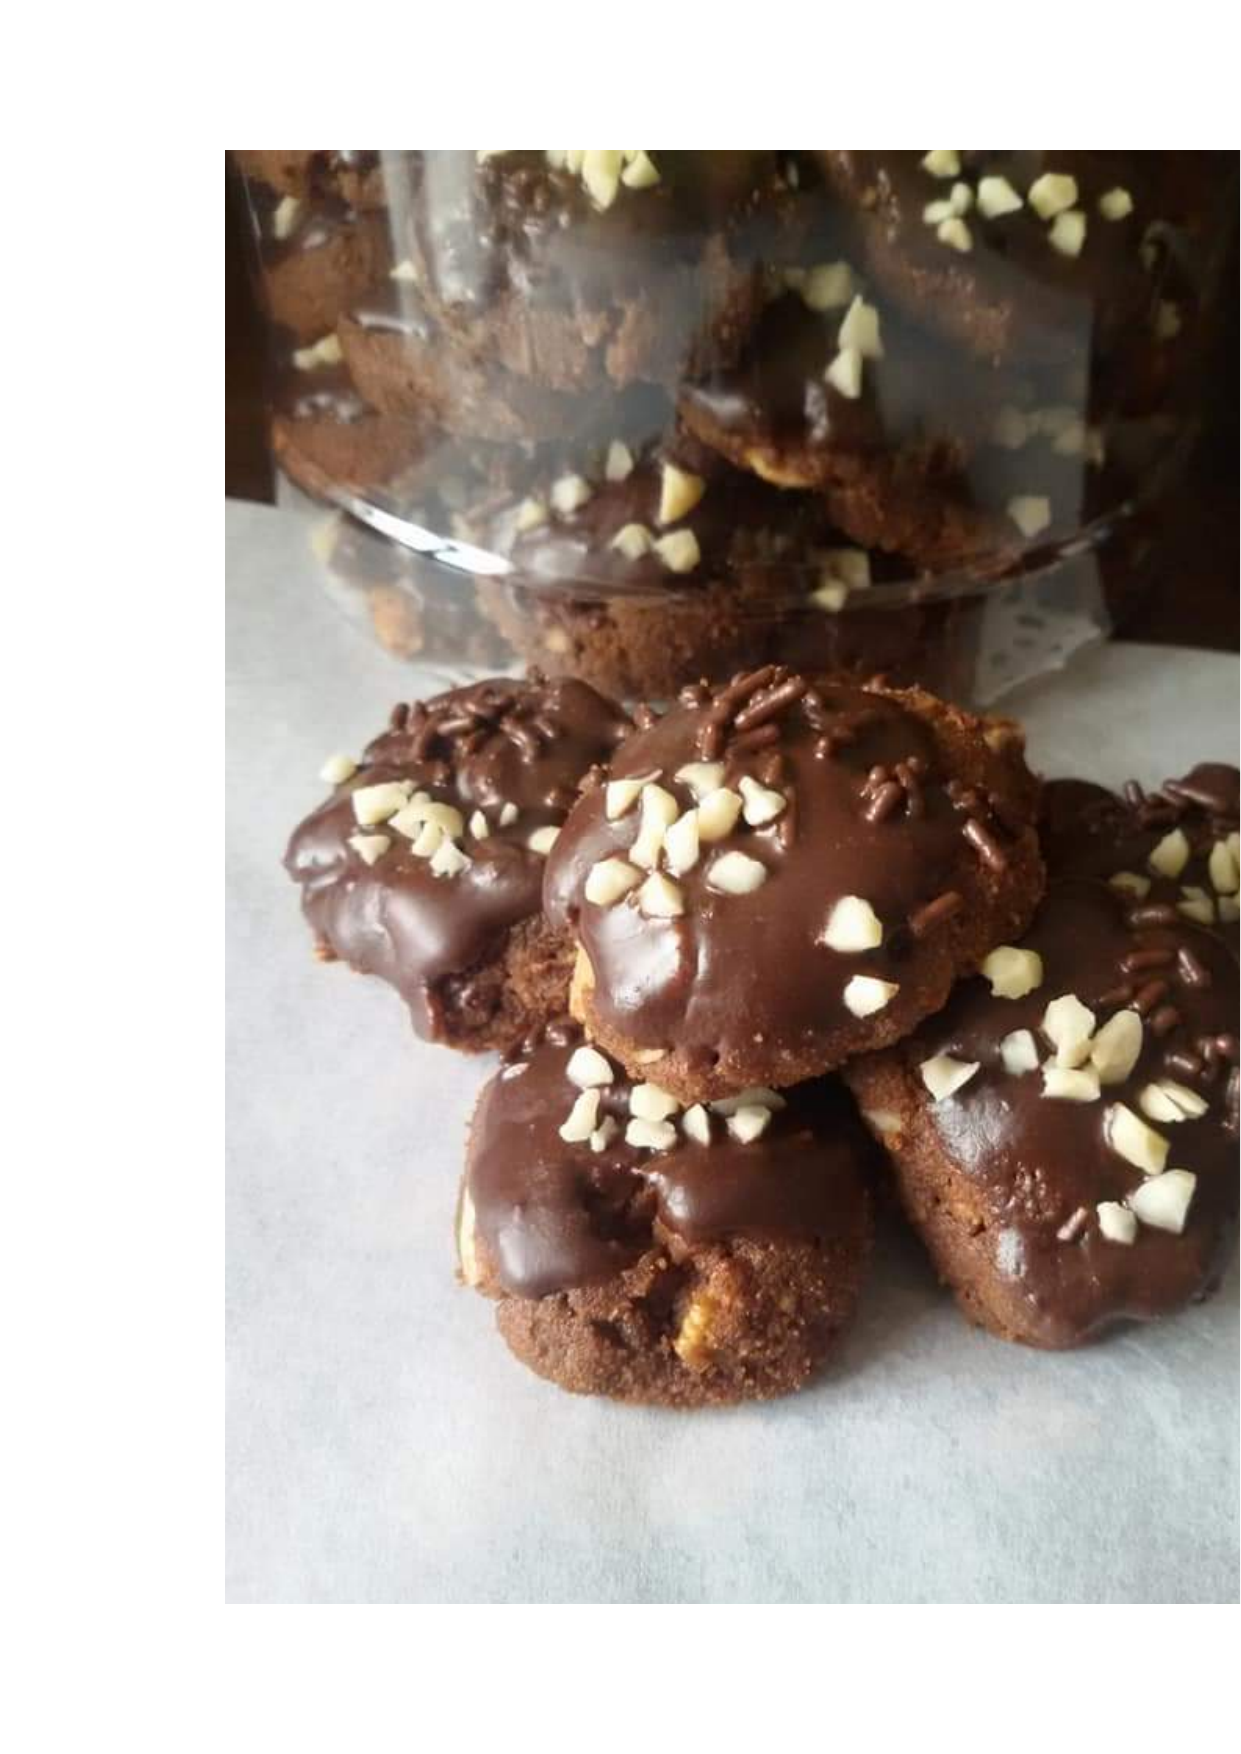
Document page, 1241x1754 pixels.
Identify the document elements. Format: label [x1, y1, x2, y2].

picture [225, 150, 1241, 1604]
